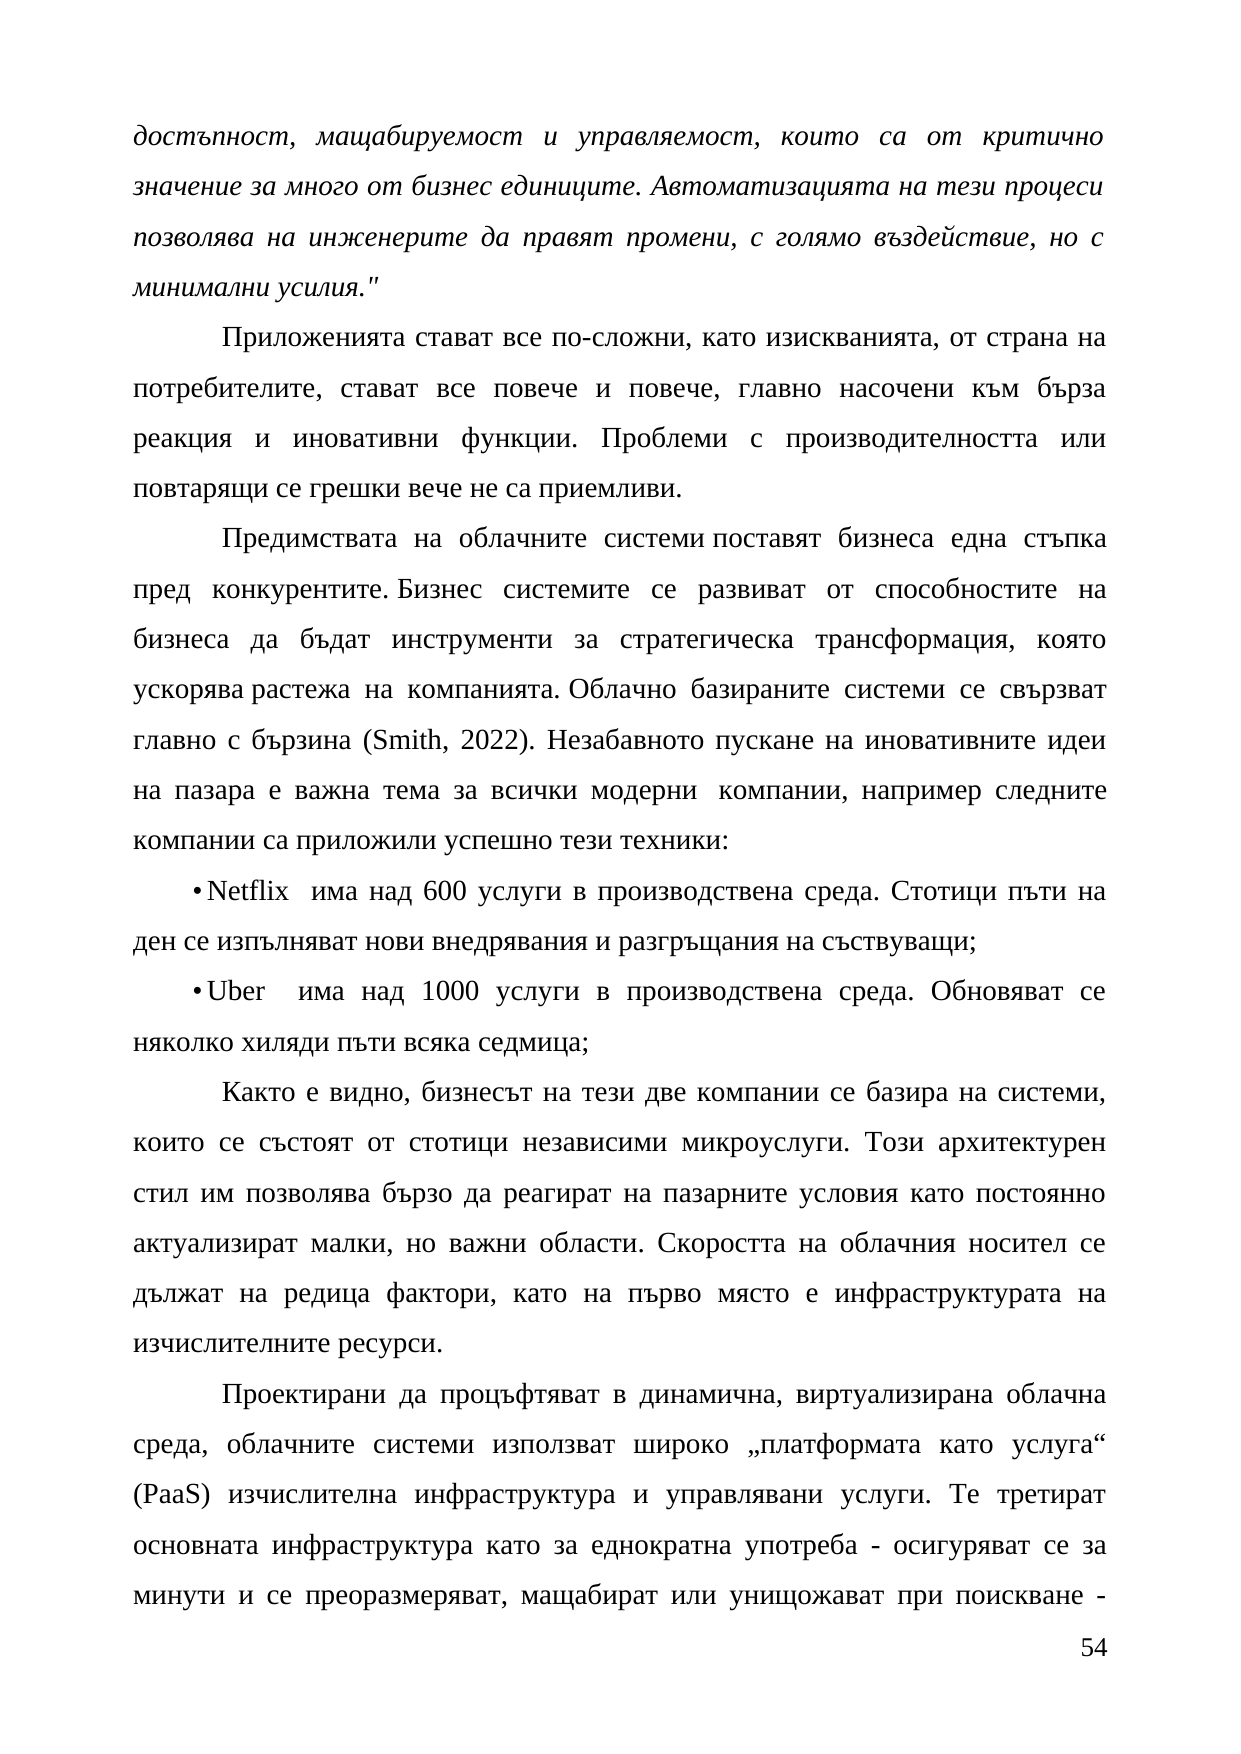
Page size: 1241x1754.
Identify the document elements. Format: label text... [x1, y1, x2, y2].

text Приложенията стават все по-сложни, като изискванията, от страна на потребителите, стават все повече и повече, главно насочени към бърза реакция и иновативни функции. Проблеми с производителността или повтарящи се грешки вече не са приемливи. [133, 319, 1107, 504]
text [133, 1376, 1107, 1611]
text Както е видно, бизнесът на тези две компании се базира на системи, които се състоят от стотици независими микроуслуги. Този архитектурен стил им позволява бързо да реагират на пазарните условия като постоянно актуализират малки, но важни области. Скоростта на облачния носител се дължат на редица фактори, като на първо място е инфраструктурата на изчислителните ресурси. [133, 1074, 1107, 1359]
text • Uber има над 1000 услуги в производствена среда. Обновяват се няколко хиляди пъти всяка седмица; [133, 973, 1107, 1057]
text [133, 118, 1107, 303]
text Предимствата на облачните системи поставят бизнеса една стъпка пред конкурентите. Бизнес системите се развиват от способностите на бизнеса да бъдат инструменти за стратегическа трансформация, която ускорява растежа на компанията. Облачно базираните системи се свързват главно с бързина (Smith, 2022). Незабавното пускане на иновативните идеи на пазара е важна тема за всички модерни компании, например следните компании са приложили успешно тези техники: [133, 521, 1107, 856]
text • Netflix има над 600 услуги в производствена среда. Стотици пъти на ден се изпълняват нови внедрявания и разгръщания на съствуващи; [133, 873, 1107, 957]
